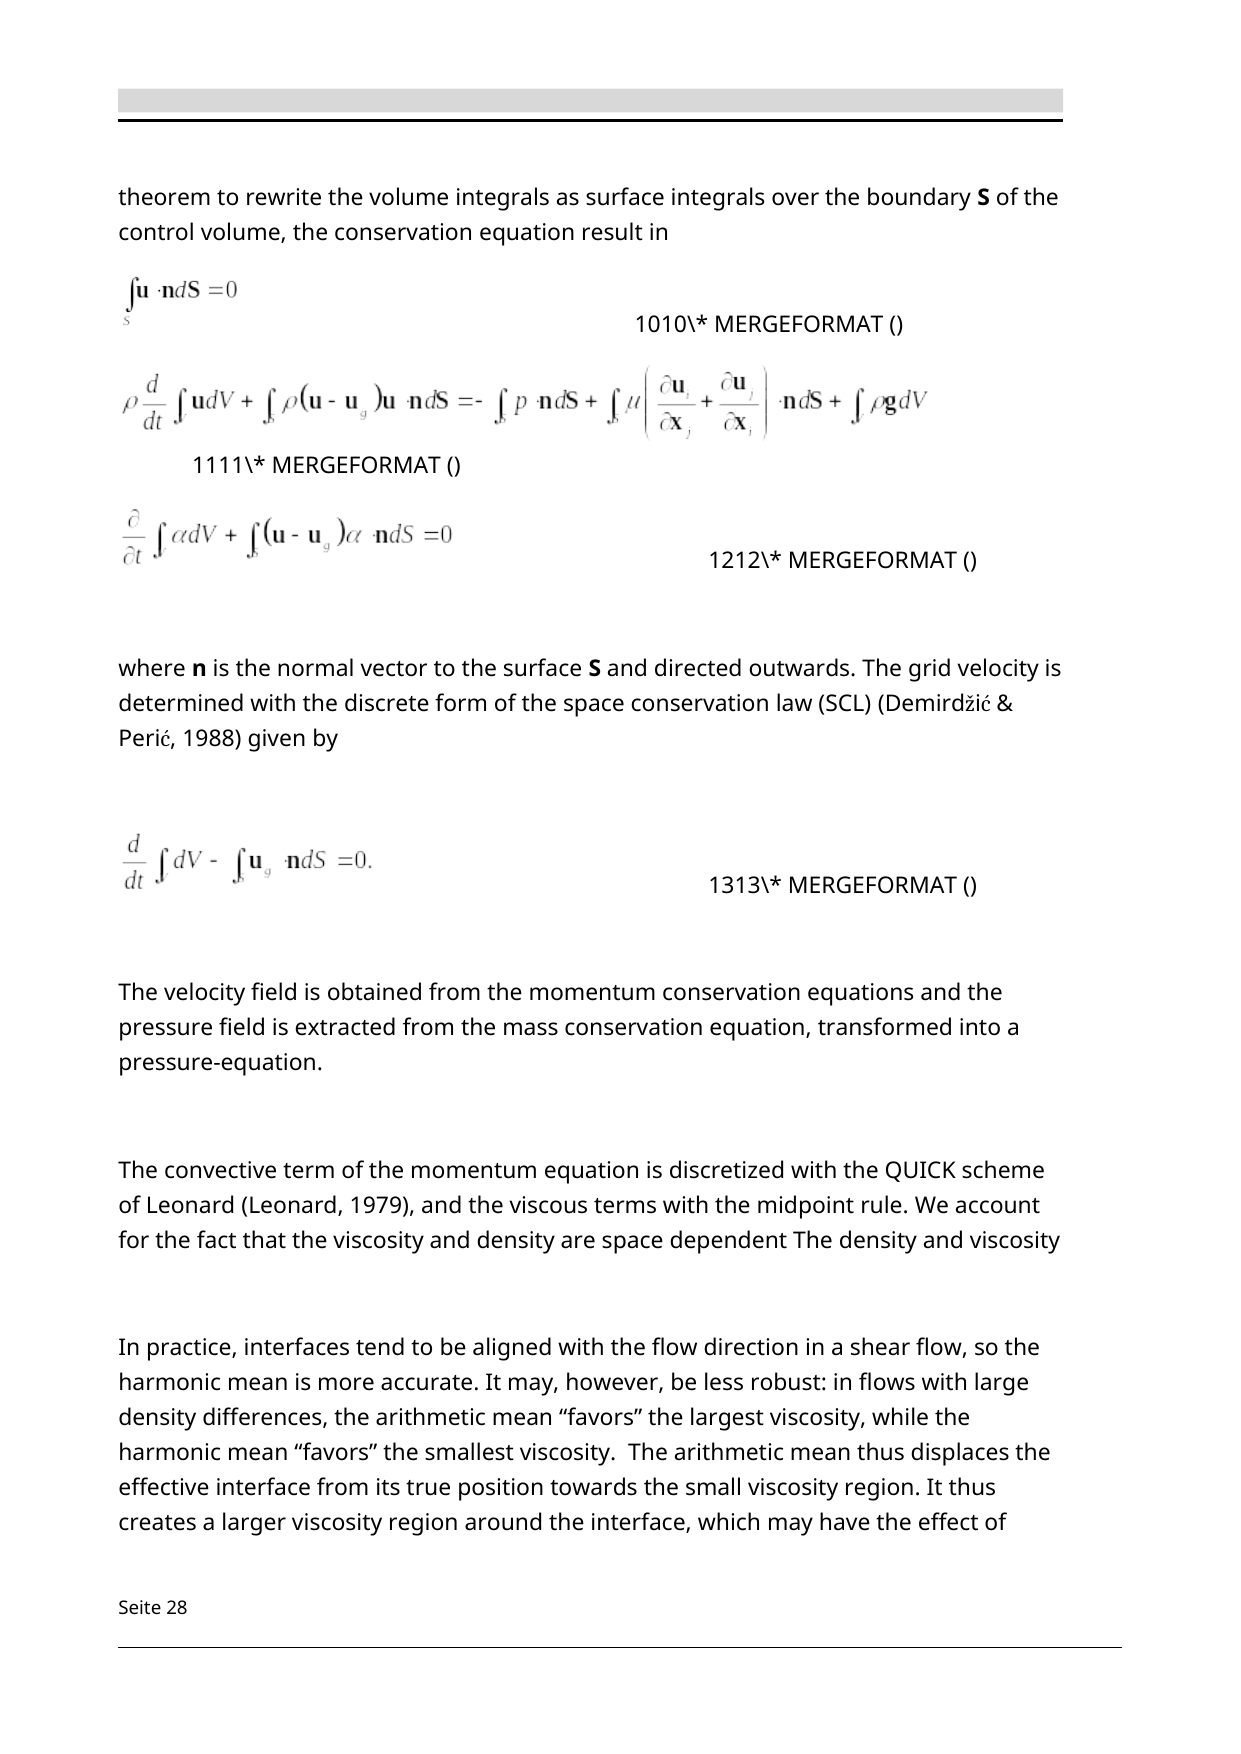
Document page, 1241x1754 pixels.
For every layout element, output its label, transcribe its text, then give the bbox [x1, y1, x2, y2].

text where n is the normal vector to the surface S and directed outwards. The grid velocity is determined with the discrete form of the space conservation law (SCL) (Demirdžić & Perić, 1988) given by [118, 652, 1063, 753]
text The convective term of the momentum equation is discretized with the QUICK scheme of Leonard (Leonard, 1979), and the viscous terms with the midpoint rule. We account for the fact that the viscosity and density are space dependent The density and viscosity [118, 1154, 1063, 1255]
text The velocity field is obtained from the momentum conservation equations and the pressure field is extracted from the mass conservation equation, transformed into a pressure-equation. [118, 976, 1063, 1078]
